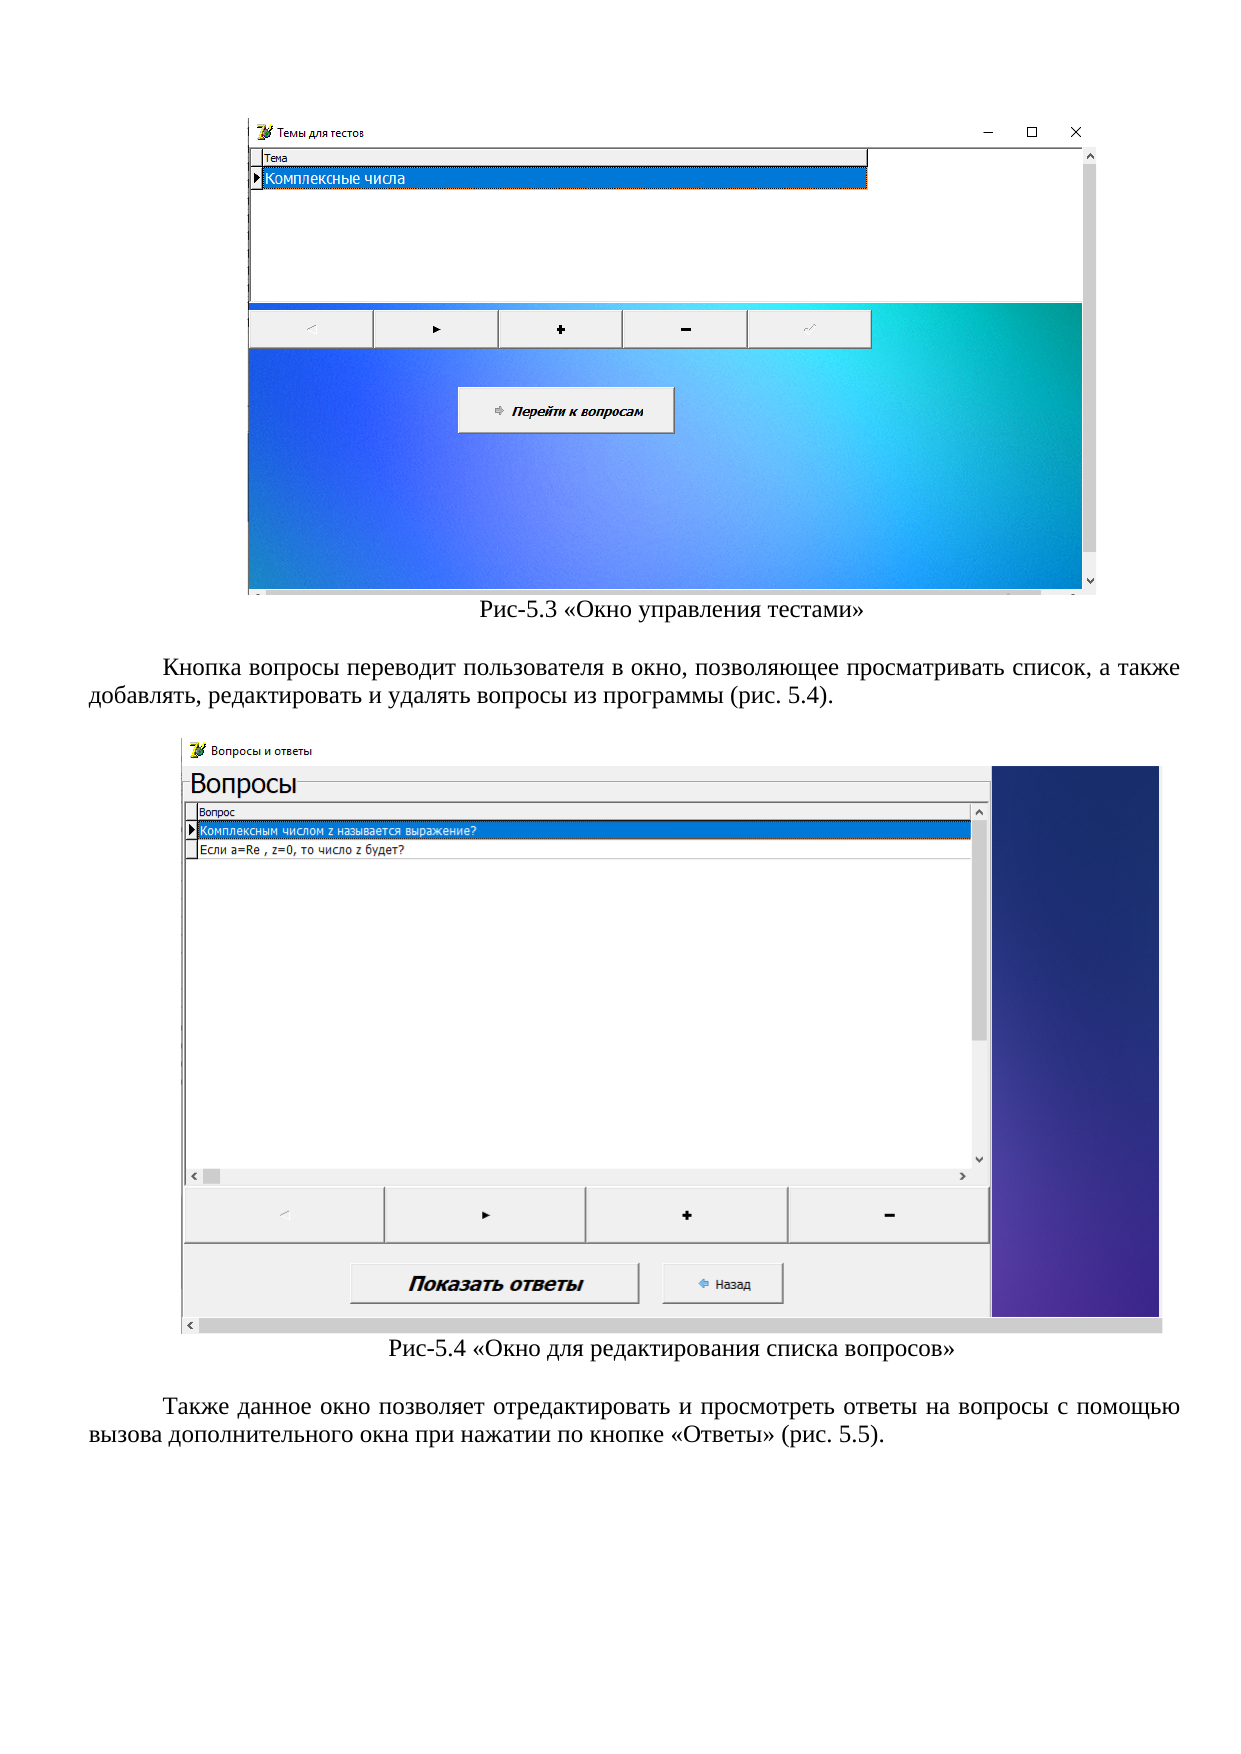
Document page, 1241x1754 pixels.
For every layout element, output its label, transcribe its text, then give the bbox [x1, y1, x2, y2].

text Кнопка вопросы переводит пользователя в окно, позволяющее просматривать список, а также добавлять, редактировать и удалять вопросы из программы (рис. 5.4). [88, 652, 1181, 709]
text Рис-5.3 «Окно управления тестами» [88, 594, 1181, 623]
text Рис-5.4 «Окно для редактирования списка вопросов» [88, 1333, 1181, 1362]
picture [247, 118, 1097, 595]
text Также данное окно позволяет отредактировать и просмотреть ответы на вопросы с помощью вызова дополнительного окна при нажатии по кнопке «Ответы» (рис. 5.5). [88, 1391, 1181, 1448]
picture [181, 738, 1163, 1334]
